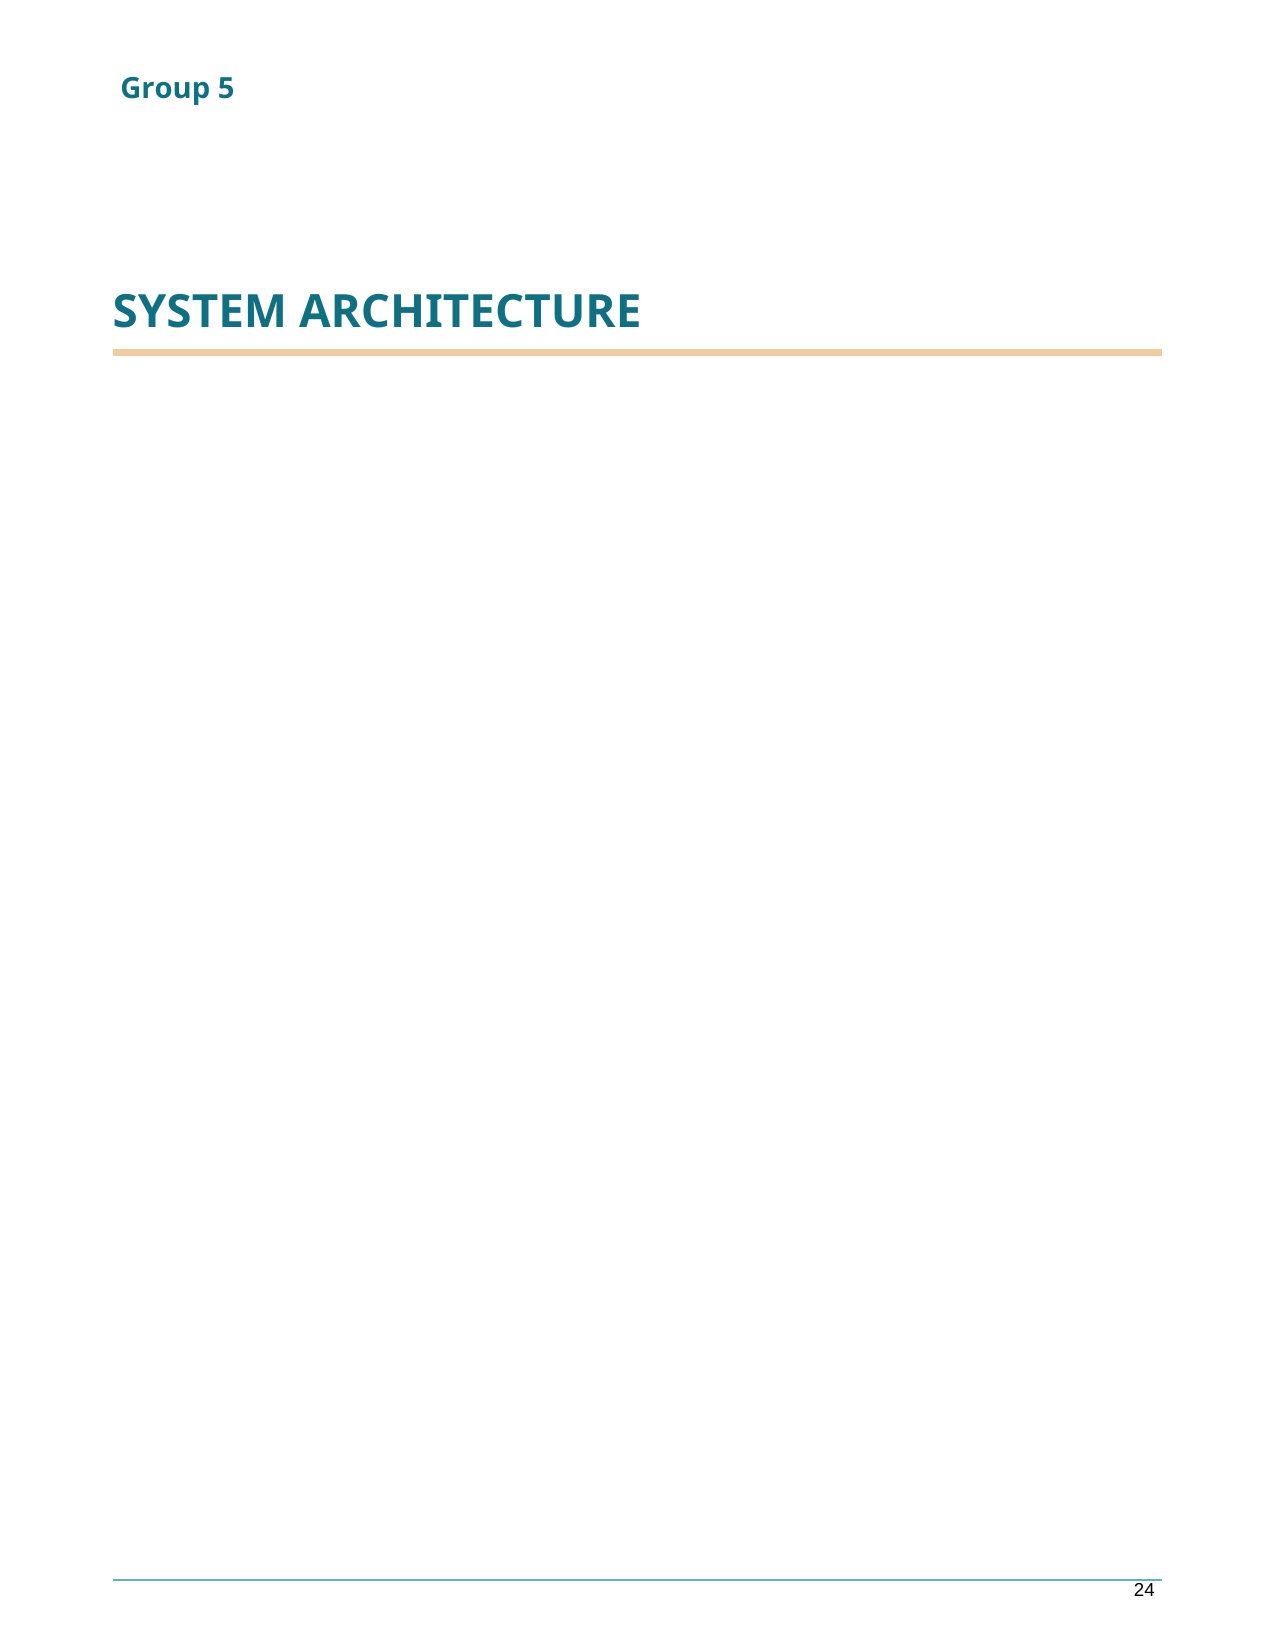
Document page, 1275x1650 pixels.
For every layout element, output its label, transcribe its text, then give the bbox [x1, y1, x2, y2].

subtitle system architecture [112, 279, 1162, 356]
